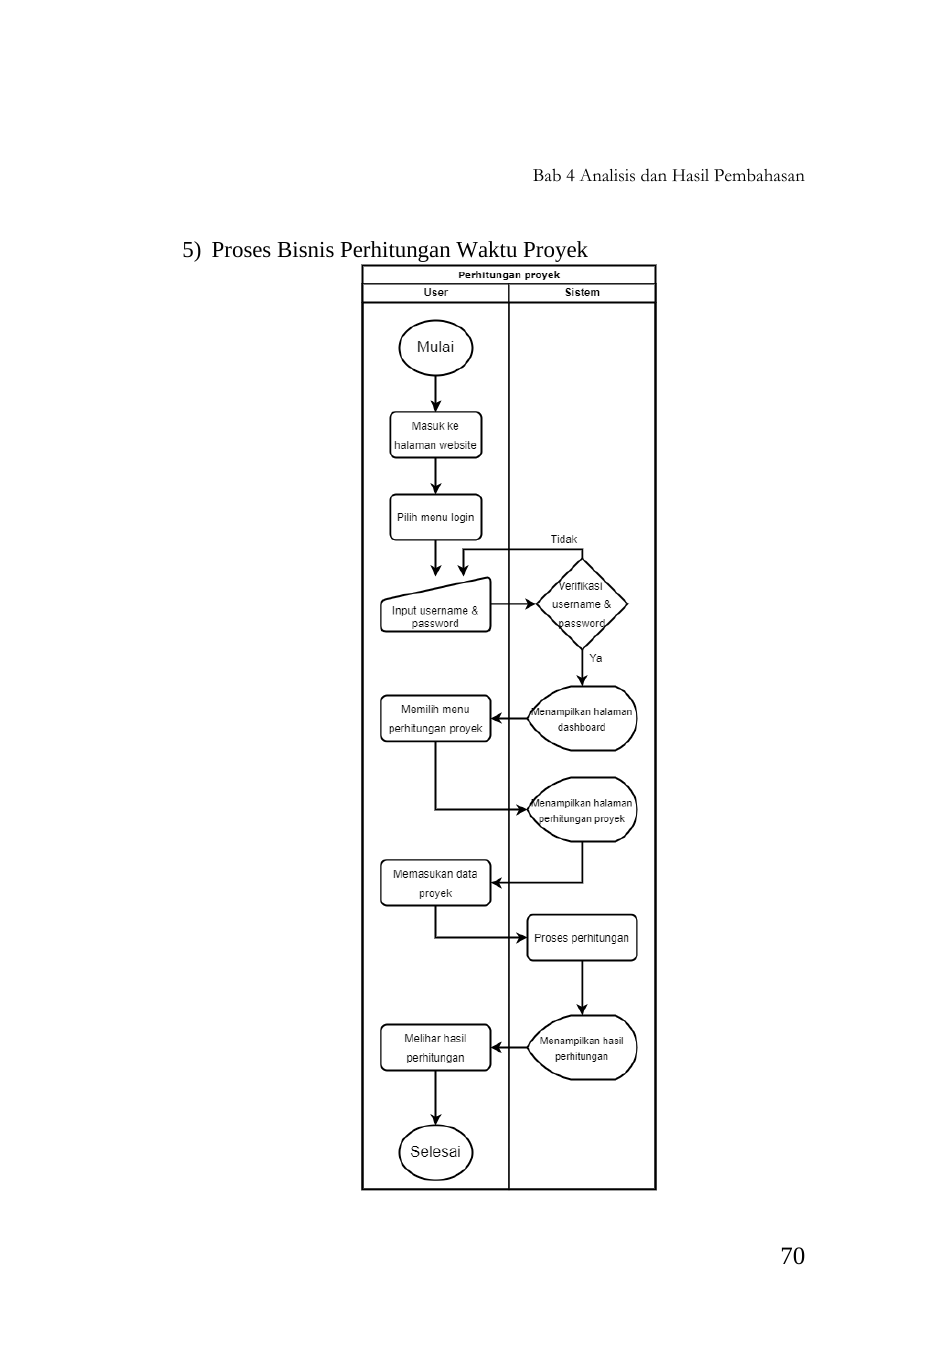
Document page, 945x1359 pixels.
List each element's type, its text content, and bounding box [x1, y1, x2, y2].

list Proses Bisnis Perhitungan Waktu Proyek [182, 236, 805, 263]
picture [359, 262, 658, 1191]
